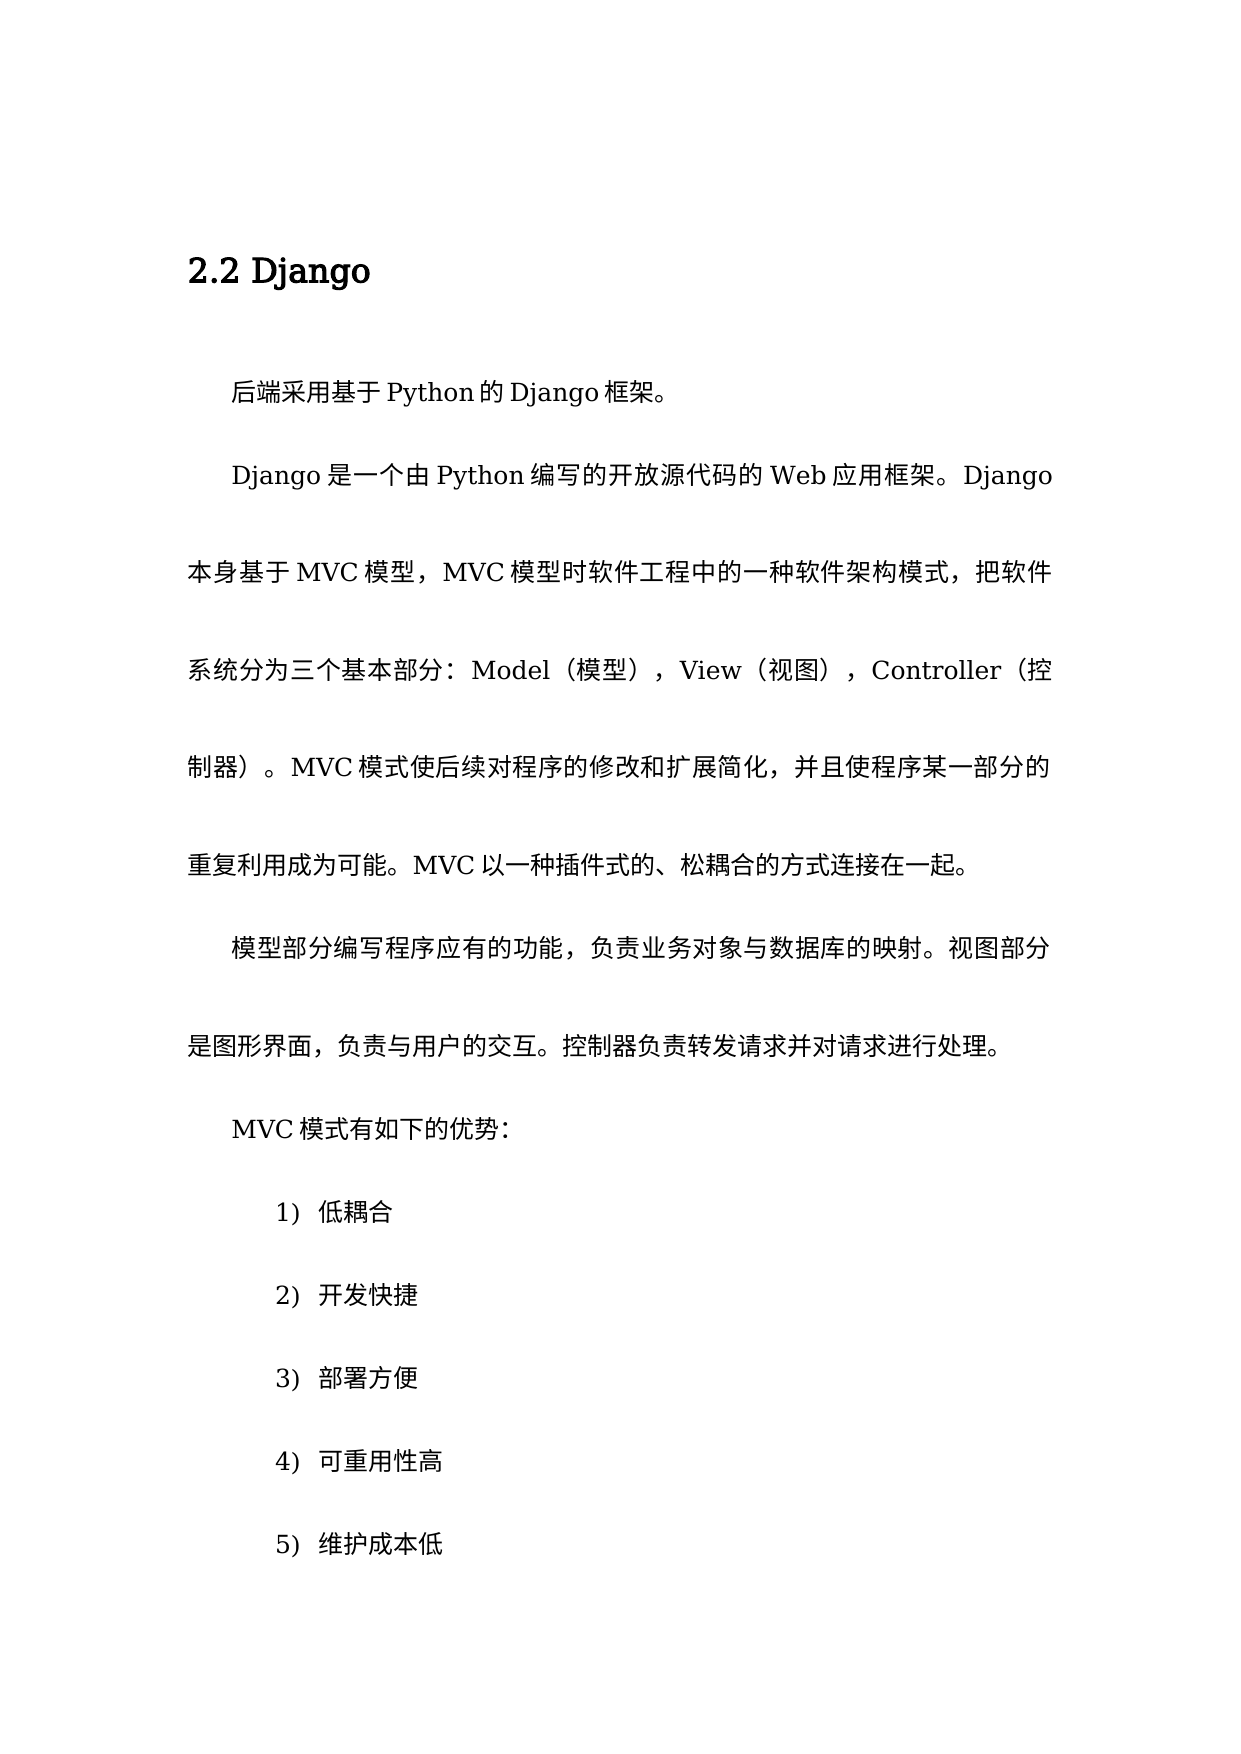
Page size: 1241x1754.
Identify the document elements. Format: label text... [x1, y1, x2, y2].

list 可重用性高 [275, 1427, 1053, 1492]
list 开发快捷 [275, 1261, 1053, 1326]
list 低耦合 [275, 1178, 1053, 1243]
text 模型部分编写程序应有的功能，负责业务对象与数据库的映射。视图部分是图形界面，负责与用户的交互。控制器负责转发请求并对请求进行处理。 [187, 914, 1053, 1077]
subtitle 2.2 Django [187, 237, 1053, 302]
list 维护成本低 [275, 1510, 1053, 1575]
list 部署方便 [275, 1344, 1053, 1409]
text Django是一个由Python编写的开放源代码的Web应用框架。Django本身基于MVC模型，MVC模型时软件工程中的一种软件架构模式，把软件系统分为三个基本部分：Model（模型），View（视图），Controller（控制器）。MVC模式使后续对程序的修改和扩展简化，并且使程序某一部分的重复利用成为可能。MVC以一种插件式的、松耦合的方式连接在一起。 [187, 441, 1053, 896]
text MVC模式有如下的优势： [187, 1095, 1053, 1160]
text 后端采用基于Python的Django框架。 [187, 358, 1053, 423]
